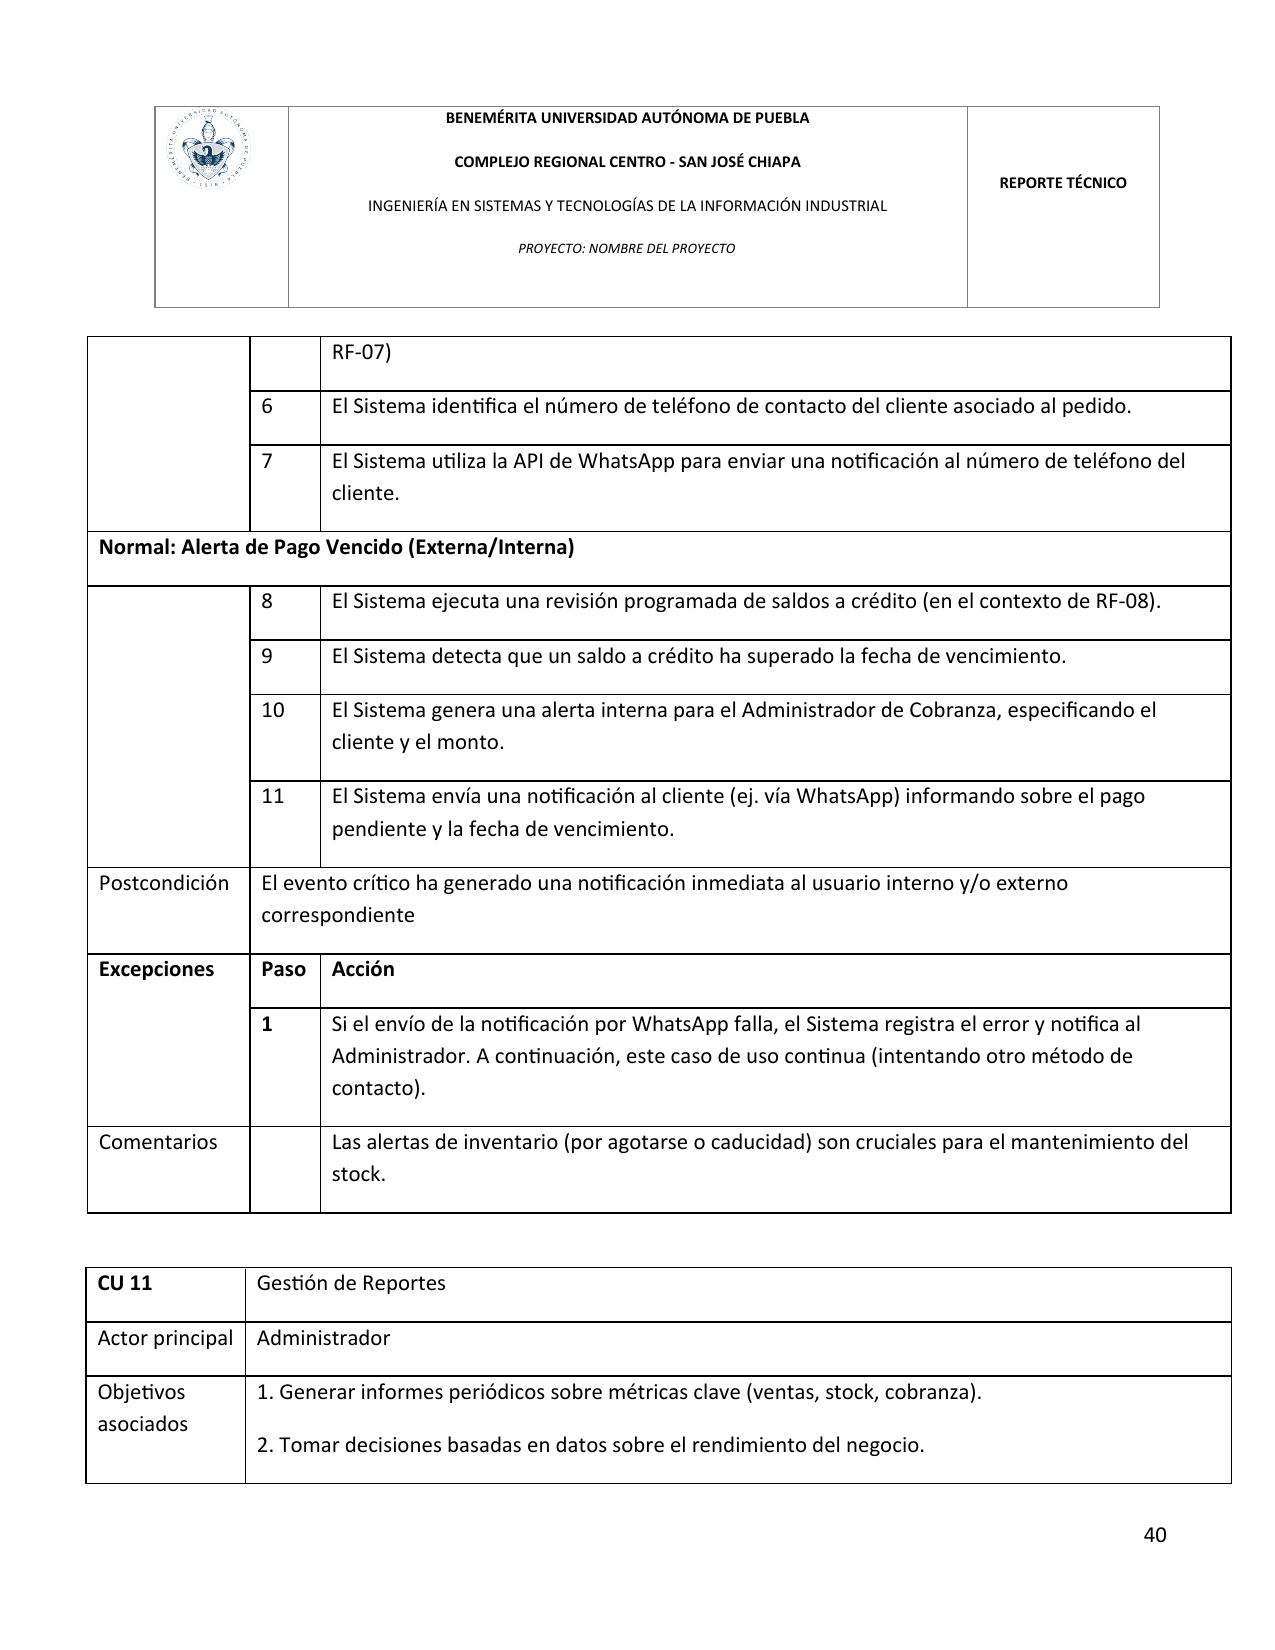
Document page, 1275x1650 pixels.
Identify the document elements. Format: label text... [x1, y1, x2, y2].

table_cell El Sistema detecta que un saldo a crédito ha superado la fecha de vencimiento. [321, 641, 1230, 693]
table_cell Comentarios [88, 1127, 249, 1212]
table_cell Administrador [246, 1323, 1231, 1375]
table_cell Acción [321, 955, 1230, 1007]
table_cell Objetivos asociados [87, 1377, 245, 1483]
table_cell El Sistema ejecuta una revisión programada de saldos a crédito (en el contexto de RF-08). [321, 587, 1230, 639]
table_cell 6 [251, 392, 320, 444]
table_cell 1. Generar informes periódicos sobre métricas clave (ventas, stock, cobranza). 2. Tomar decisiones basadas en datos sobre el rendimiento del negocio. [246, 1377, 1231, 1483]
table_cell El Sistema genera una alerta interna para el Administrador de Cobranza, especificando el cliente y el monto. [321, 695, 1230, 780]
table_cell El evento crítico ha generado una notificación inmediata al usuario interno y/o externo correspondiente [251, 868, 1230, 953]
table_cell 1 [251, 1009, 320, 1126]
table_cell Excepciones [88, 955, 249, 1126]
table_header CU 11 [87, 1268, 245, 1321]
table_cell 5 [251, 337, 320, 390]
table_cell 8 [251, 587, 320, 639]
table_cell El Sistema envía una notificación al cliente (ej. vía WhatsApp) informando sobre el pago pendiente y la fecha de vencimiento. [321, 782, 1230, 866]
table_cell El Sistema identifica el número de teléfono de contacto del cliente asociado al pedido. [321, 392, 1230, 444]
table_cell 10 [251, 695, 320, 780]
table_cell El Sistema utiliza la API de WhatsApp para enviar una notificación al número de teléfono del cliente. [321, 446, 1230, 531]
table_cell 9 [251, 641, 320, 693]
table_cell [88, 337, 249, 531]
table_cell [251, 1127, 320, 1212]
table_cell 7 [251, 446, 320, 531]
table_cell Postcondición [88, 868, 249, 953]
table_cell Si el envío de la notificación por WhatsApp falla, el Sistema registra el error y notifica al Administrador. A continuación, este caso de uso continua (intentando otro método de contacto). [321, 1009, 1230, 1126]
table_cell [88, 587, 249, 866]
table_cell 11 [251, 782, 320, 866]
picture [166, 107, 251, 193]
table_cell Actor principal [87, 1323, 245, 1375]
table_cell El Sistema registra que el estado de un pedido ha cambiado a "Entregado" (en el contexto de RF-07) [321, 337, 1230, 390]
table_header Gestión de Reportes [246, 1268, 1231, 1321]
table_cell Las alertas de inventario (por agotarse o caducidad) son cruciales para el mantenimiento del stock. [321, 1127, 1230, 1212]
table_cell Paso [251, 955, 320, 1007]
table_cell Normal: Alerta de Pago Vencido (Externa/Interna) [88, 532, 1230, 585]
